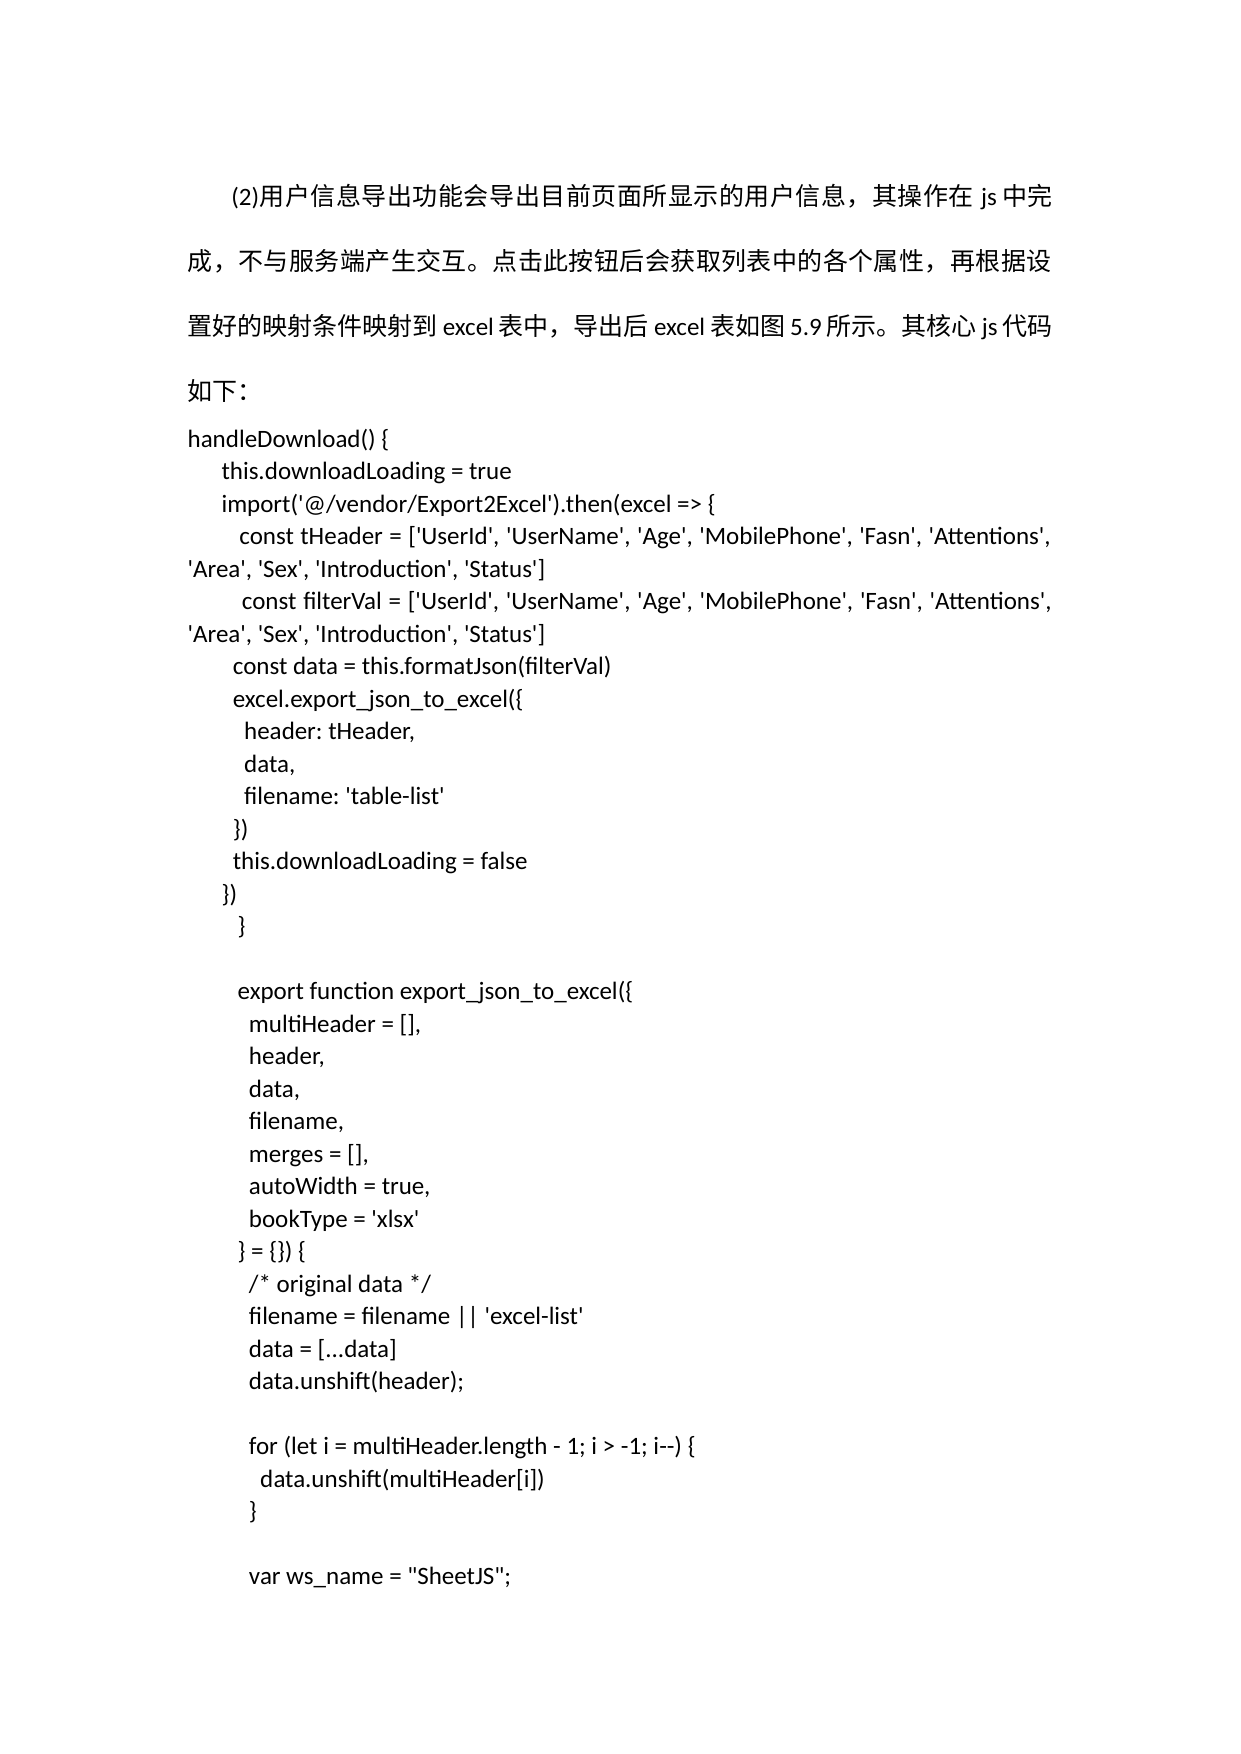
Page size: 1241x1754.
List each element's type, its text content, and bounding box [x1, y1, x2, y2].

text handleDownload() { [187, 422, 1053, 454]
text this.downloadLoading = false [187, 844, 1053, 877]
text merges = [], [187, 1137, 1053, 1169]
text } = {}) { [187, 1234, 1053, 1267]
text data, [187, 747, 1053, 779]
text } [187, 909, 1053, 942]
text data.unshift(header); [187, 1364, 1053, 1397]
text var ws_name = "SheetJS"; [187, 1559, 1053, 1592]
text const filterVal = ['UserId', 'UserName', 'Age', 'MobilePhone', 'Fasn', 'Attentions', 'Area', 'Sex', 'Introduction', 'Status'] [187, 584, 1053, 649]
text bookType = 'xlsx' [187, 1202, 1053, 1234]
text import('@/vendor/Export2Excel').then(excel => { [187, 487, 1053, 519]
text excel.export_json_to_excel({ [187, 682, 1053, 714]
text filename: 'table-list' [187, 779, 1053, 812]
text data = [...data] [187, 1332, 1053, 1364]
text filename = filename || 'excel-list' [187, 1299, 1053, 1332]
text autoWidth = true, [187, 1169, 1053, 1202]
text data, [187, 1072, 1053, 1104]
text (2)用户信息导出功能会导出目前页面所显示的用户信息，其操作在js中完成，不与服务端产生交互。点击此按钮后会获取列表中的各个属性，再根据设置好的映射条件映射到excel表中，导出后excel表如图5.9所示。其核心js代码如下： [187, 162, 1053, 422]
text }) [187, 812, 1053, 844]
text }) [187, 877, 1053, 909]
text multiHeader = [], [187, 1007, 1053, 1039]
text const tHeader = ['UserId', 'UserName', 'Age', 'MobilePhone', 'Fasn', 'Attentions', 'Area', 'Sex', 'Introduction', 'Status'] [187, 519, 1053, 584]
text } [187, 1494, 1053, 1527]
text header, [187, 1039, 1053, 1072]
text const data = this.formatJson(filterVal) [187, 649, 1053, 682]
text export function export_json_to_excel({ [187, 974, 1053, 1007]
text /* original data */ [187, 1267, 1053, 1299]
text filename, [187, 1104, 1053, 1137]
text for (let i = multiHeader.length - 1; i > -1; i--) { [187, 1429, 1053, 1462]
text this.downloadLoading = true [187, 454, 1053, 487]
text data.unshift(multiHeader[i]) [187, 1462, 1053, 1494]
text header: tHeader, [187, 714, 1053, 747]
